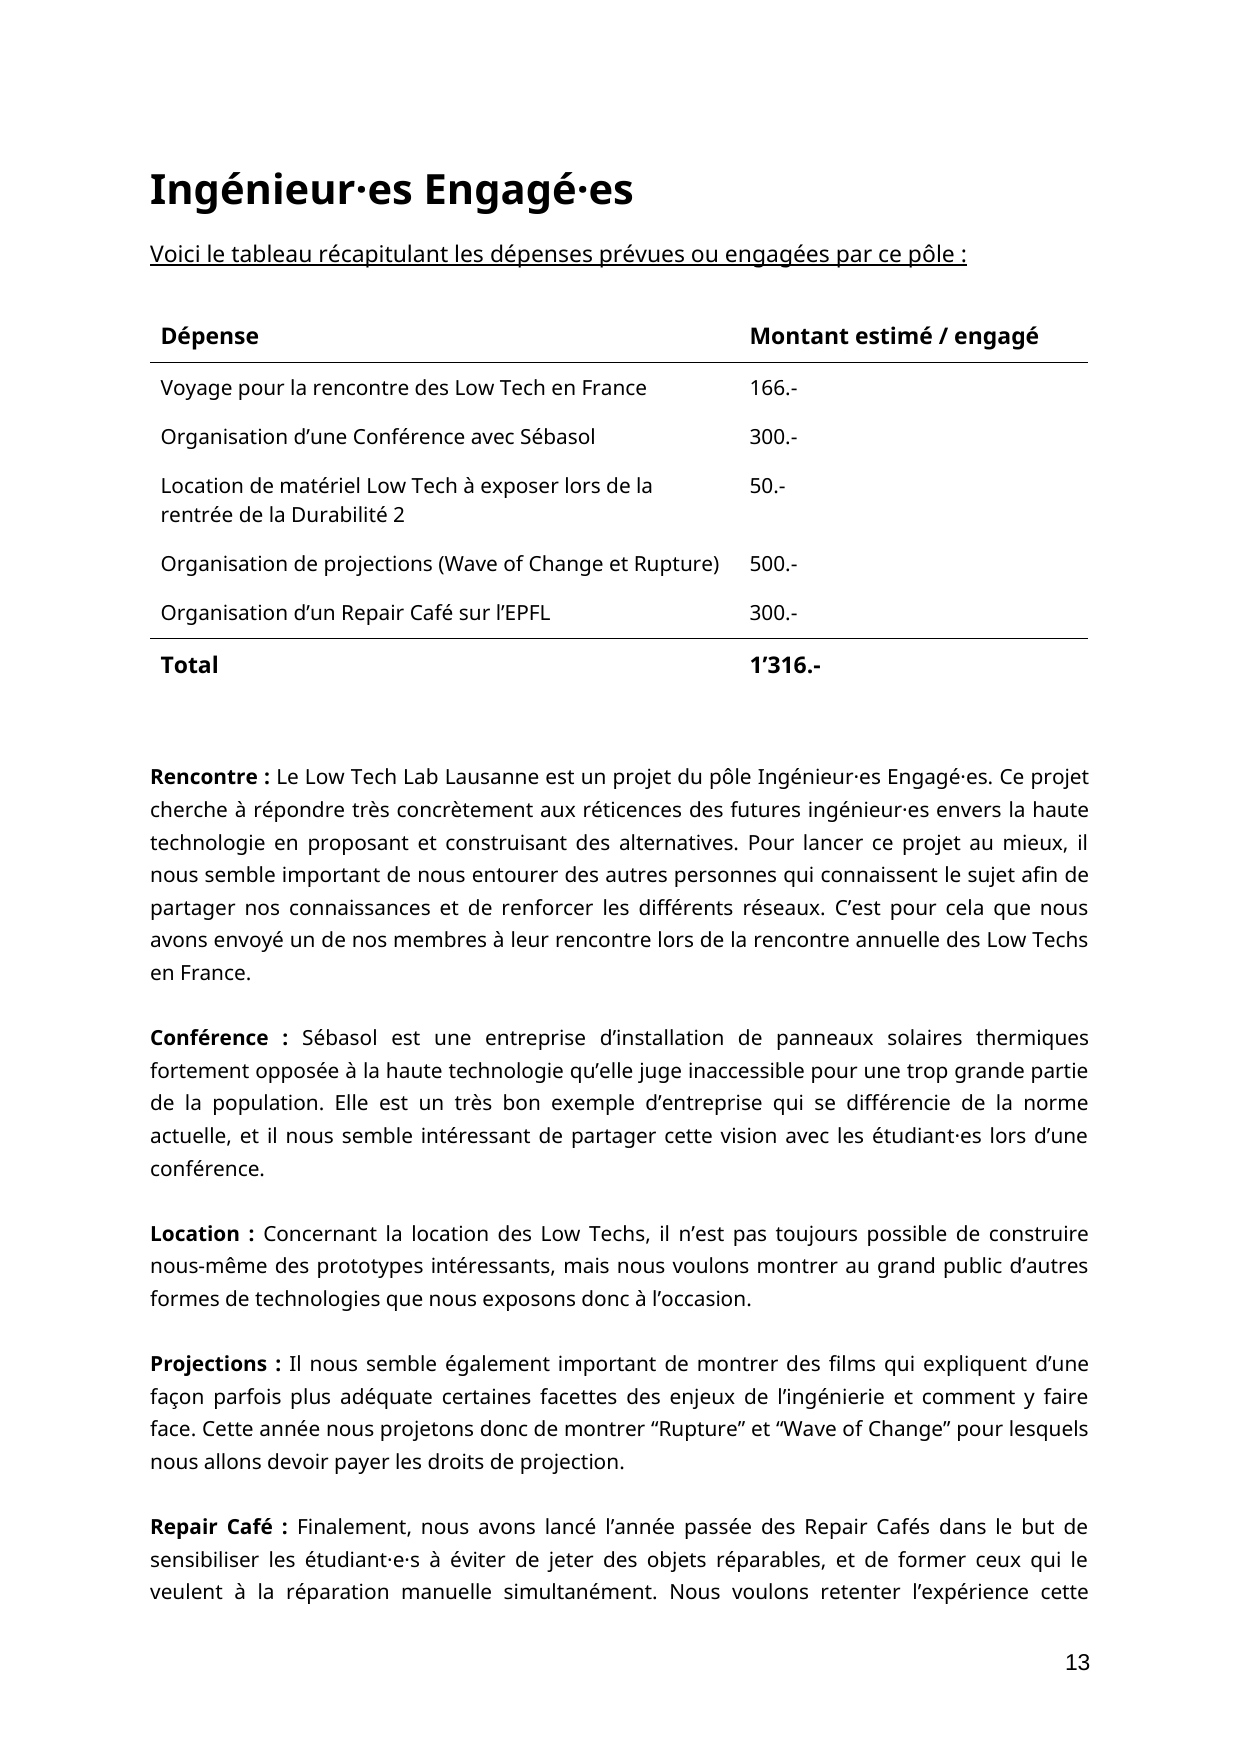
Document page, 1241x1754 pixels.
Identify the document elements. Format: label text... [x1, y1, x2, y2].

table_cell Organisation d’une Conférence avec Sébasol [150, 412, 739, 461]
table_cell Total [150, 639, 739, 691]
table_cell 500.- [739, 539, 1087, 588]
text Location : Concernant la location des Low Techs, il n’est pas toujours possible de construire nous-même des prototypes intéressants, mais nous voulons montrer au grand public d’autres formes de technologies que nous exposons donc à l’occasion. [150, 1219, 1090, 1312]
text Conférence : Sébasol est une entreprise d’installation de panneaux solaires thermiques fortement opposée à la haute technologie qu’elle juge inaccessible pour une trop grande partie de la population. Elle est un très bon exemple d’entreprise qui se différencie de la norme actuelle, et il nous semble intéressant de partager cette vision avec les étudiant·es lors d’une conférence. [150, 1023, 1090, 1182]
table_header Dépense [150, 310, 739, 362]
table_cell 50.- [739, 461, 1087, 539]
table_cell 1’316.- [739, 639, 1087, 691]
table_cell Organisation d’un Repair Café sur l’EPFL [150, 588, 739, 637]
table_cell Voyage pour la rencontre des Low Tech en France [150, 363, 739, 412]
table_cell Organisation de projections (Wave of Change et Rupture) [150, 539, 739, 588]
text Projections : Il nous semble également important de montrer des films qui expliquent d’une façon parfois plus adéquate certaines facettes des enjeux de l’ingénierie et comment y faire face. Cette année nous projetons donc de montrer “Rupture” et “Wave of Change” pour lesquels nous allons devoir payer les droits de projection. [150, 1349, 1090, 1476]
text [150, 1512, 1090, 1606]
subtitle Ingénieur·es Engagé·es [150, 160, 1090, 217]
table_cell 166.- [739, 363, 1087, 412]
text Rencontre : Le Low Tech Lab Lausanne est un projet du pôle Ingénieur·es Engagé·es. Ce projet cherche à répondre très concrètement aux réticences des futures ingénieur·es envers la haute technologie en proposant et construisant des alternatives. Pour lancer ce projet au mieux, il nous semble important de nous entourer des autres personnes qui connaissent le sujet afin de partager nos connaissances et de renforcer les différents réseaux. C’est pour cela que nous avons envoyé un de nos membres à leur rencontre lors de la rencontre annuelle des Low Techs en France. [150, 762, 1090, 986]
table_header Montant estimé / engagé [739, 310, 1087, 362]
subtitle Voici le tableau récapitulant les dépenses prévues ou engagées par ce pôle : [150, 238, 1090, 269]
table_cell 300.- [739, 412, 1087, 461]
table_cell 300.- [739, 588, 1087, 637]
table_cell Location de matériel Low Tech à exposer lors de la rentrée de la Durabilité 2 [150, 461, 739, 539]
